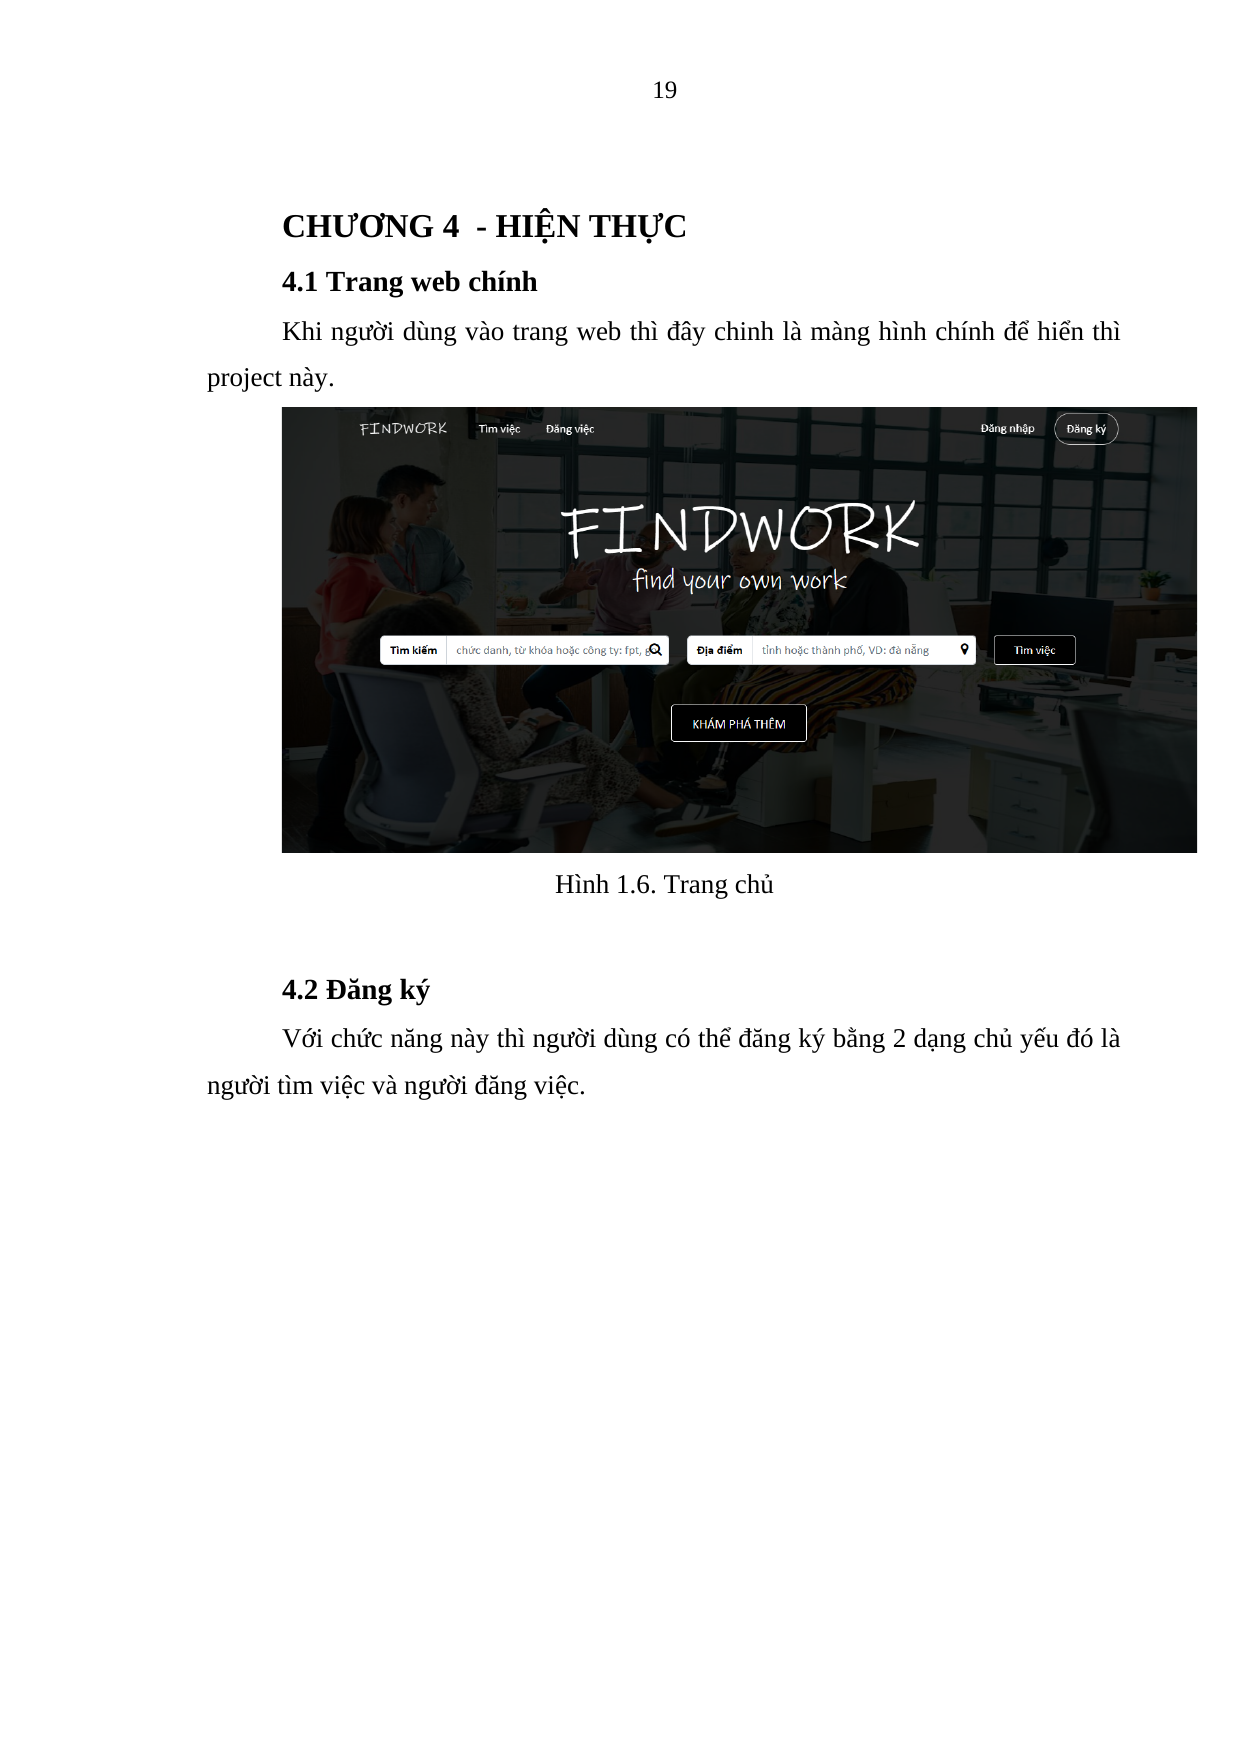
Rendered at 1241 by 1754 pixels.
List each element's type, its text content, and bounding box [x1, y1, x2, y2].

text Hình 1.6. Trang chủ [207, 868, 1122, 899]
text 4.2 Đăng ký [207, 972, 1122, 1005]
text 4.1 Trang web chính [207, 264, 1122, 298]
picture [281, 407, 1198, 853]
text Với chức năng này thì người dùng có thể đăng ký bằng 2 dạng chủ yếu đó là người tìm việc và người đăng việc. [207, 1022, 1122, 1100]
text CHƯƠNG 4 - HIỆN THỰC [207, 207, 1122, 245]
text Khi người dùng vào trang web thì đây chinh là màng hình chính để hiển thì project này. [207, 314, 1122, 392]
